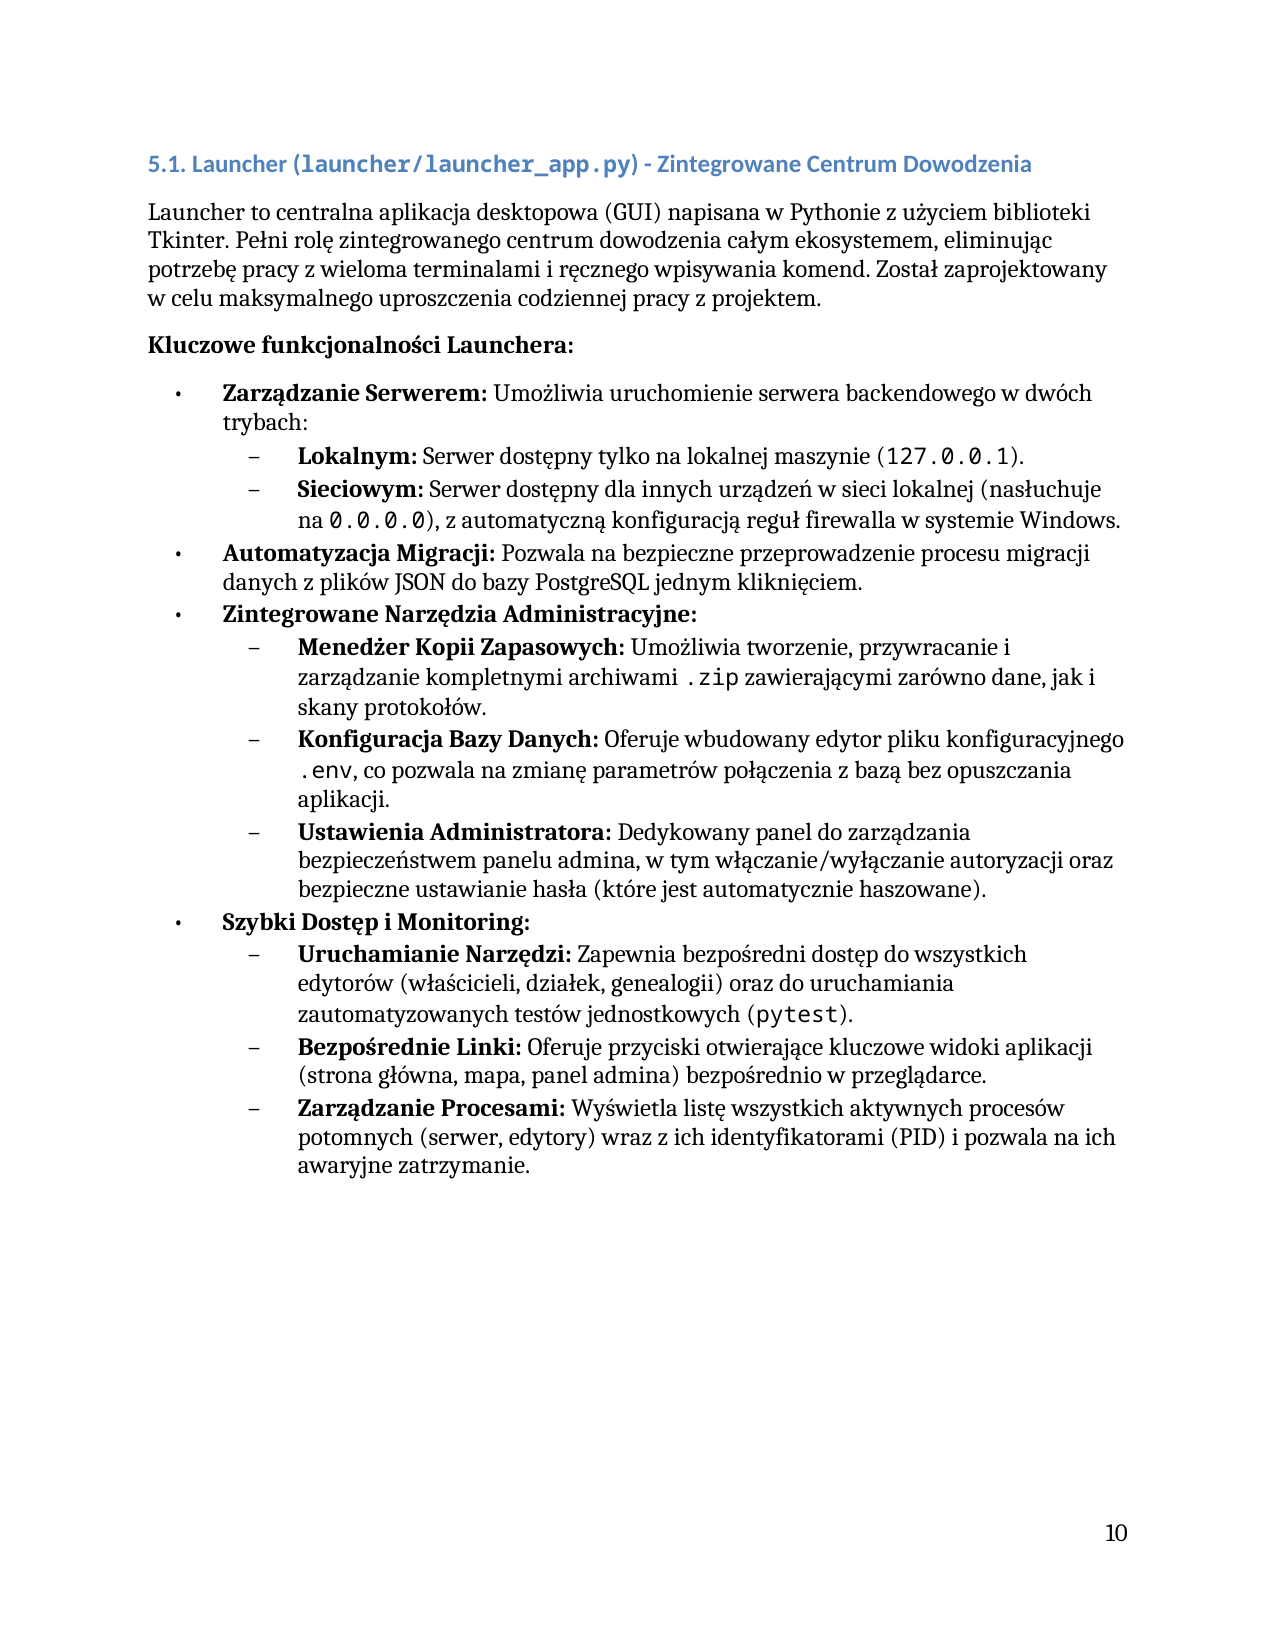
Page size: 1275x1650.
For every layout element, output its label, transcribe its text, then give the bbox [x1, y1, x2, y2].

text Launcher to centralna aplikacja desktopowa (GUI) napisana w Pythonie z użyciem biblioteki Tkinter. Pełni rolę zintegrowanego centrum dowodzenia całym ekosystemem, eliminując potrzebę pracy z wieloma terminalami i ręcznego wpisywania komend. Został zaprojektowany w celu maksymalnego uproszczenia codziennej pracy z projektem. [148, 198, 1127, 313]
subtitle 5.1. Launcher (launcher/launcher_app.py) - Zintegrowane Centrum Dowodzenia [148, 148, 1127, 179]
list Szybki Dostęp i Monitoring: [173, 908, 1127, 936]
list Zarządzanie Procesami: Wyświetla listę wszystkich aktywnych procesów potomnych (serwer, edytory) wraz z ich identyfikatorami (PID) i pozwala na ich awaryjne zatrzymanie. [248, 1094, 1127, 1180]
list Menedżer Kopii Zapasowych: Umożliwia tworzenie, przywracanie i zarządzanie kompletnymi archiwami .zip zawierającymi zarówno dane, jak i skany protokołów. [248, 633, 1127, 721]
list Lokalnym: Serwer dostępny tylko na lokalnej maszynie (127.0.0.1). [248, 440, 1127, 471]
list Automatyzacja Migracji: Pozwala na bezpieczne przeprowadzenie procesu migracji danych z plików JSON do bazy PostgreSQL jednym kliknięciem. [173, 539, 1127, 596]
list Bezpośrednie Linki: Oferuje przyciski otwierające kluczowe widoki aplikacji (strona główna, mapa, panel admina) bezpośrednio w przeglądarce. [248, 1033, 1127, 1090]
list Zarządzanie Serwerem: Umożliwia uruchomienie serwera backendowego w dwóch trybach: [173, 379, 1127, 436]
list Konfiguracja Bazy Danych: Oferuje wbudowany edytor pliku konfiguracyjnego .env, co pozwala na zmianę parametrów połączenia z bazą bez opuszczania aplikacji. [248, 725, 1127, 814]
list Sieciowym: Serwer dostępny dla innych urządzeń w sieci lokalnej (nasłuchuje na 0.0.0.0), z automatyczną konfiguracją reguł firewalla w systemie Windows. [248, 475, 1127, 535]
list Ustawienia Administratora: Dedykowany panel do zarządzania bezpieczeństwem panelu admina, w tym włączanie/wyłączanie autoryzacji oraz bezpieczne ustawianie hasła (które jest automatycznie haszowane). [248, 818, 1127, 904]
list Zintegrowane Narzędzia Administracyjne: [173, 600, 1127, 629]
text Kluczowe funkcjonalności Launchera: [148, 331, 1127, 360]
list Uruchamianie Narzędzi: Zapewnia bezpośredni dostęp do wszystkich edytorów (właścicieli, działek, genealogii) oraz do uruchamiania zautomatyzowanych testów jednostkowych (pytest). [248, 940, 1127, 1029]
